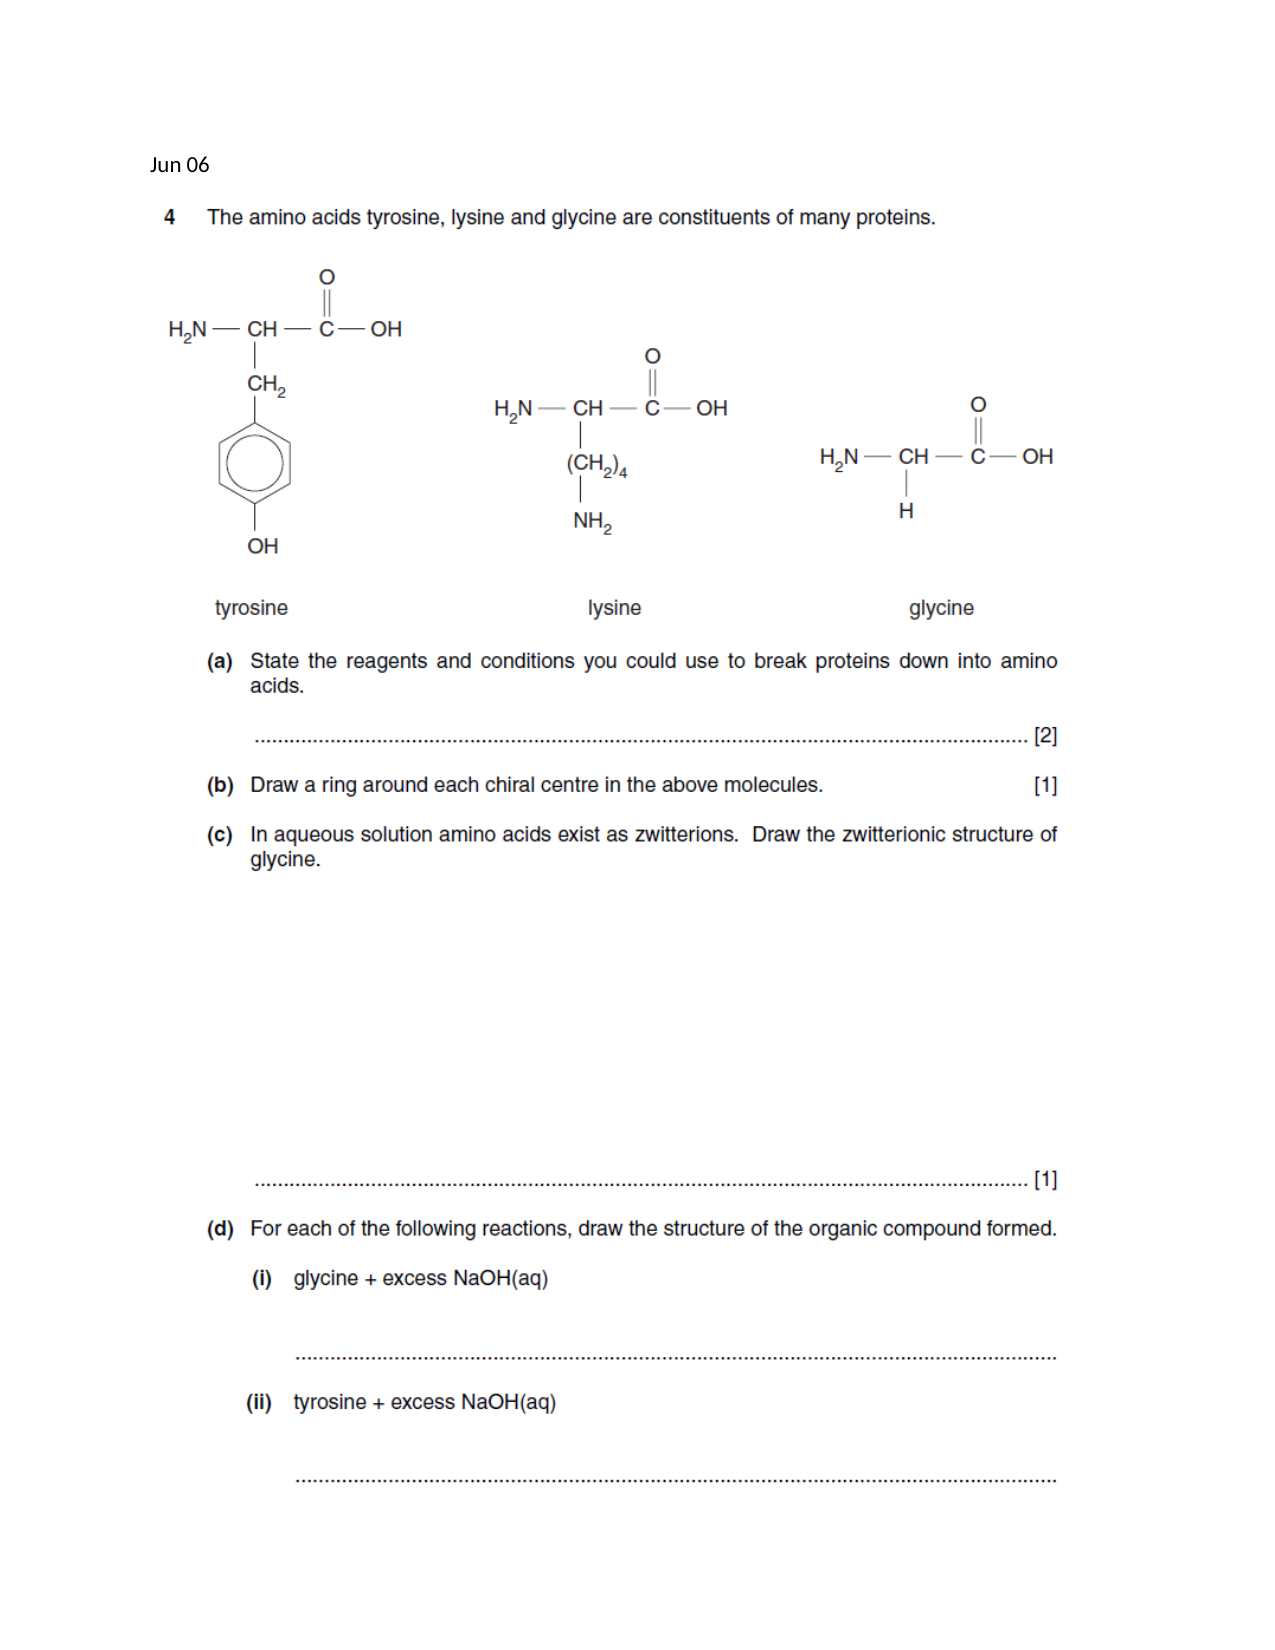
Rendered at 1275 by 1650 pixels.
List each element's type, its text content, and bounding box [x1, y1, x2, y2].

text Jun 06 [150, 150, 1125, 178]
